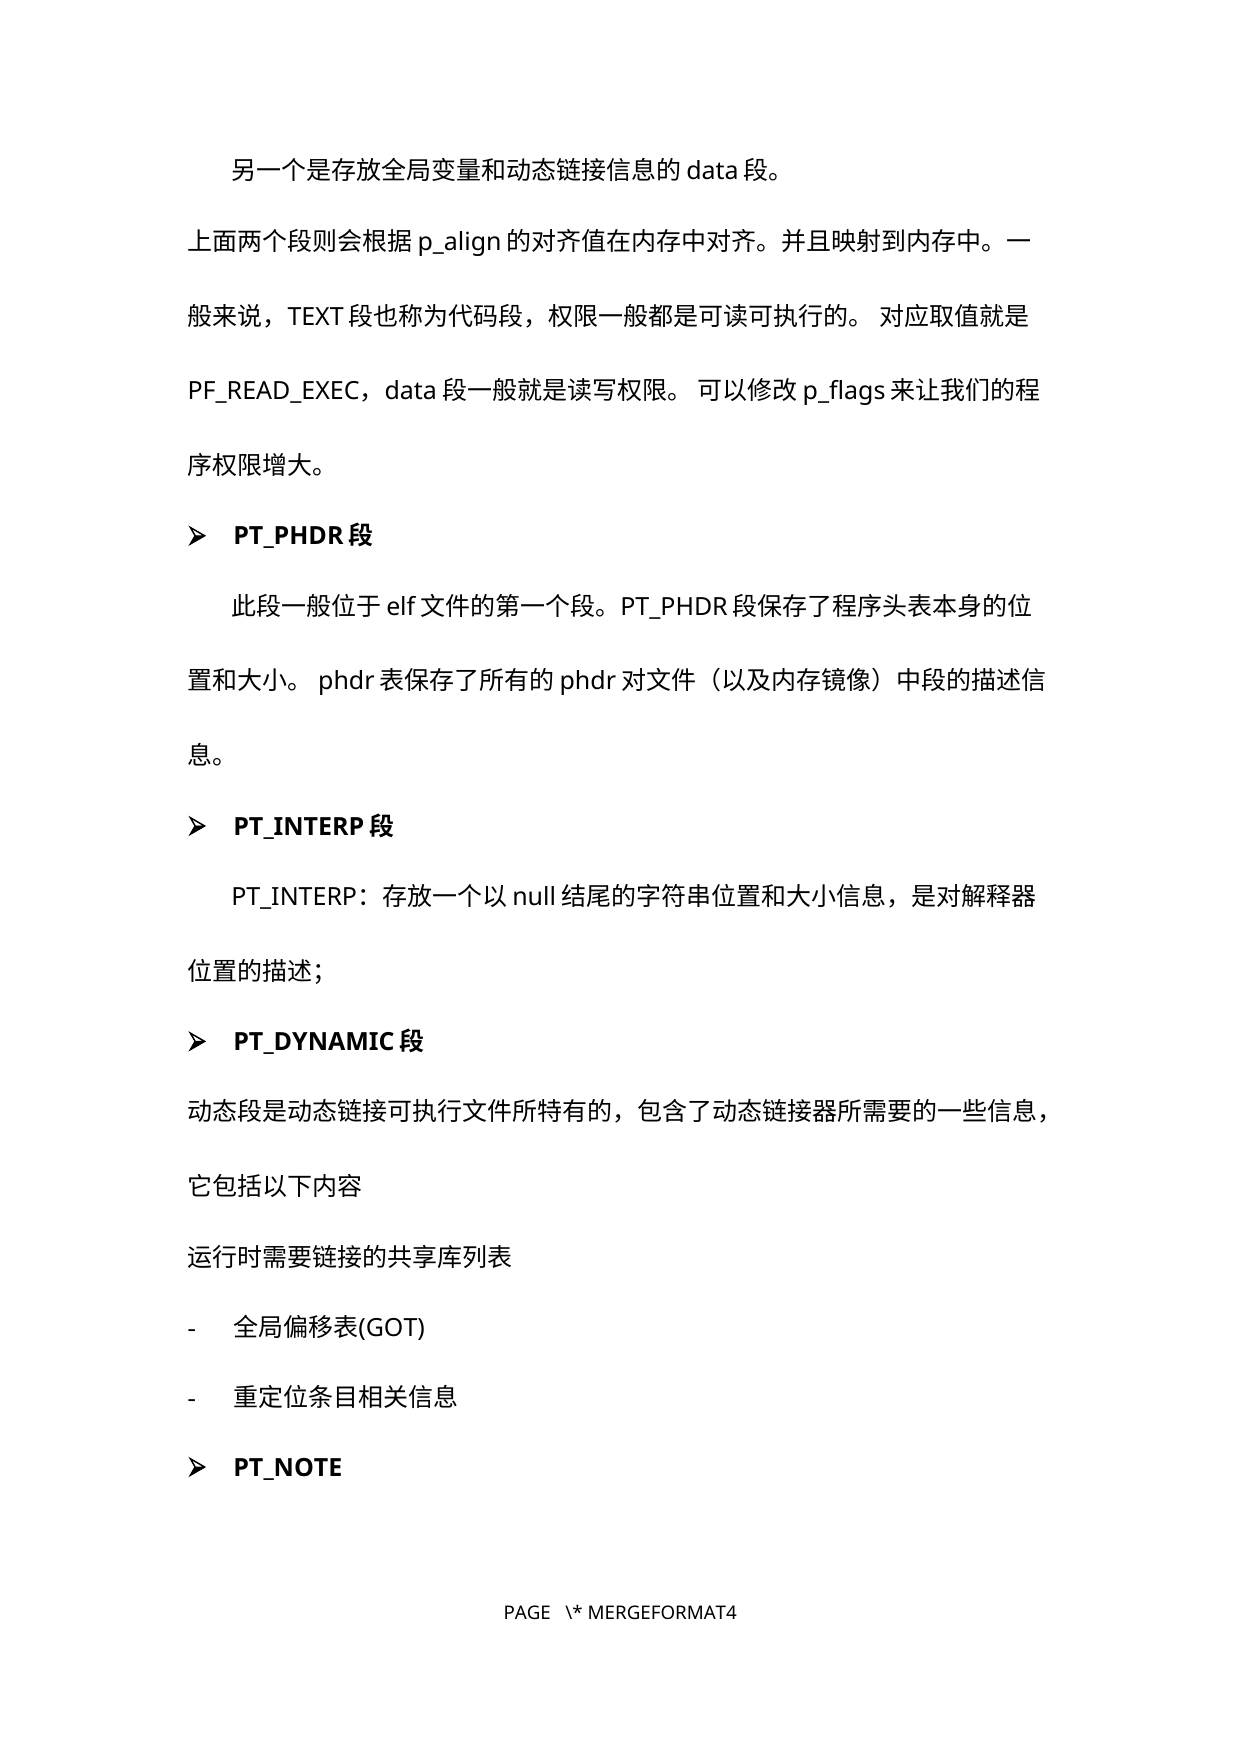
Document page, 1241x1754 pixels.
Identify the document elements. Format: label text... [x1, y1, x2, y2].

list PT_PHDR段 [187, 501, 1053, 566]
text 此段一般位于elf文件的第一个段。PT_PHDR段保存了程序头表本身的位置和大小。 phdr表保存了所有的phdr对文件（以及内存镜像）中段的描述信息。 [187, 572, 1053, 786]
text 上面两个段则会根据p_align的对齐值在内存中对齐。并且映射到内存中。一般来说，TEXT段也称为代码段，权限一般都是可读可执行的。 对应取值就是PF_READ_EXEC，data段一般就是读写权限。 可以修改p_flags来让我们的程序权限增大。 [187, 207, 1053, 496]
list 重定位条目相关信息 [187, 1363, 1053, 1428]
text 运行时需要链接的共享库列表 [187, 1223, 1053, 1288]
list PT_NOTE [187, 1434, 1053, 1499]
text 另一个是存放全局变量和动态链接信息的data段。 [187, 136, 1053, 201]
text PT_INTERP：存放一个以null结尾的字符串位置和大小信息，是对解释器位置的描述； [187, 862, 1053, 1002]
list PT_INTERP段 [187, 792, 1053, 857]
list 全局偏移表(GOT) [187, 1293, 1053, 1358]
text 动态段是动态链接可执行文件所特有的，包含了动态链接器所需要的一些信息，它包括以下内容 [187, 1077, 1053, 1217]
list PT_DYNAMIC段 [187, 1007, 1053, 1072]
